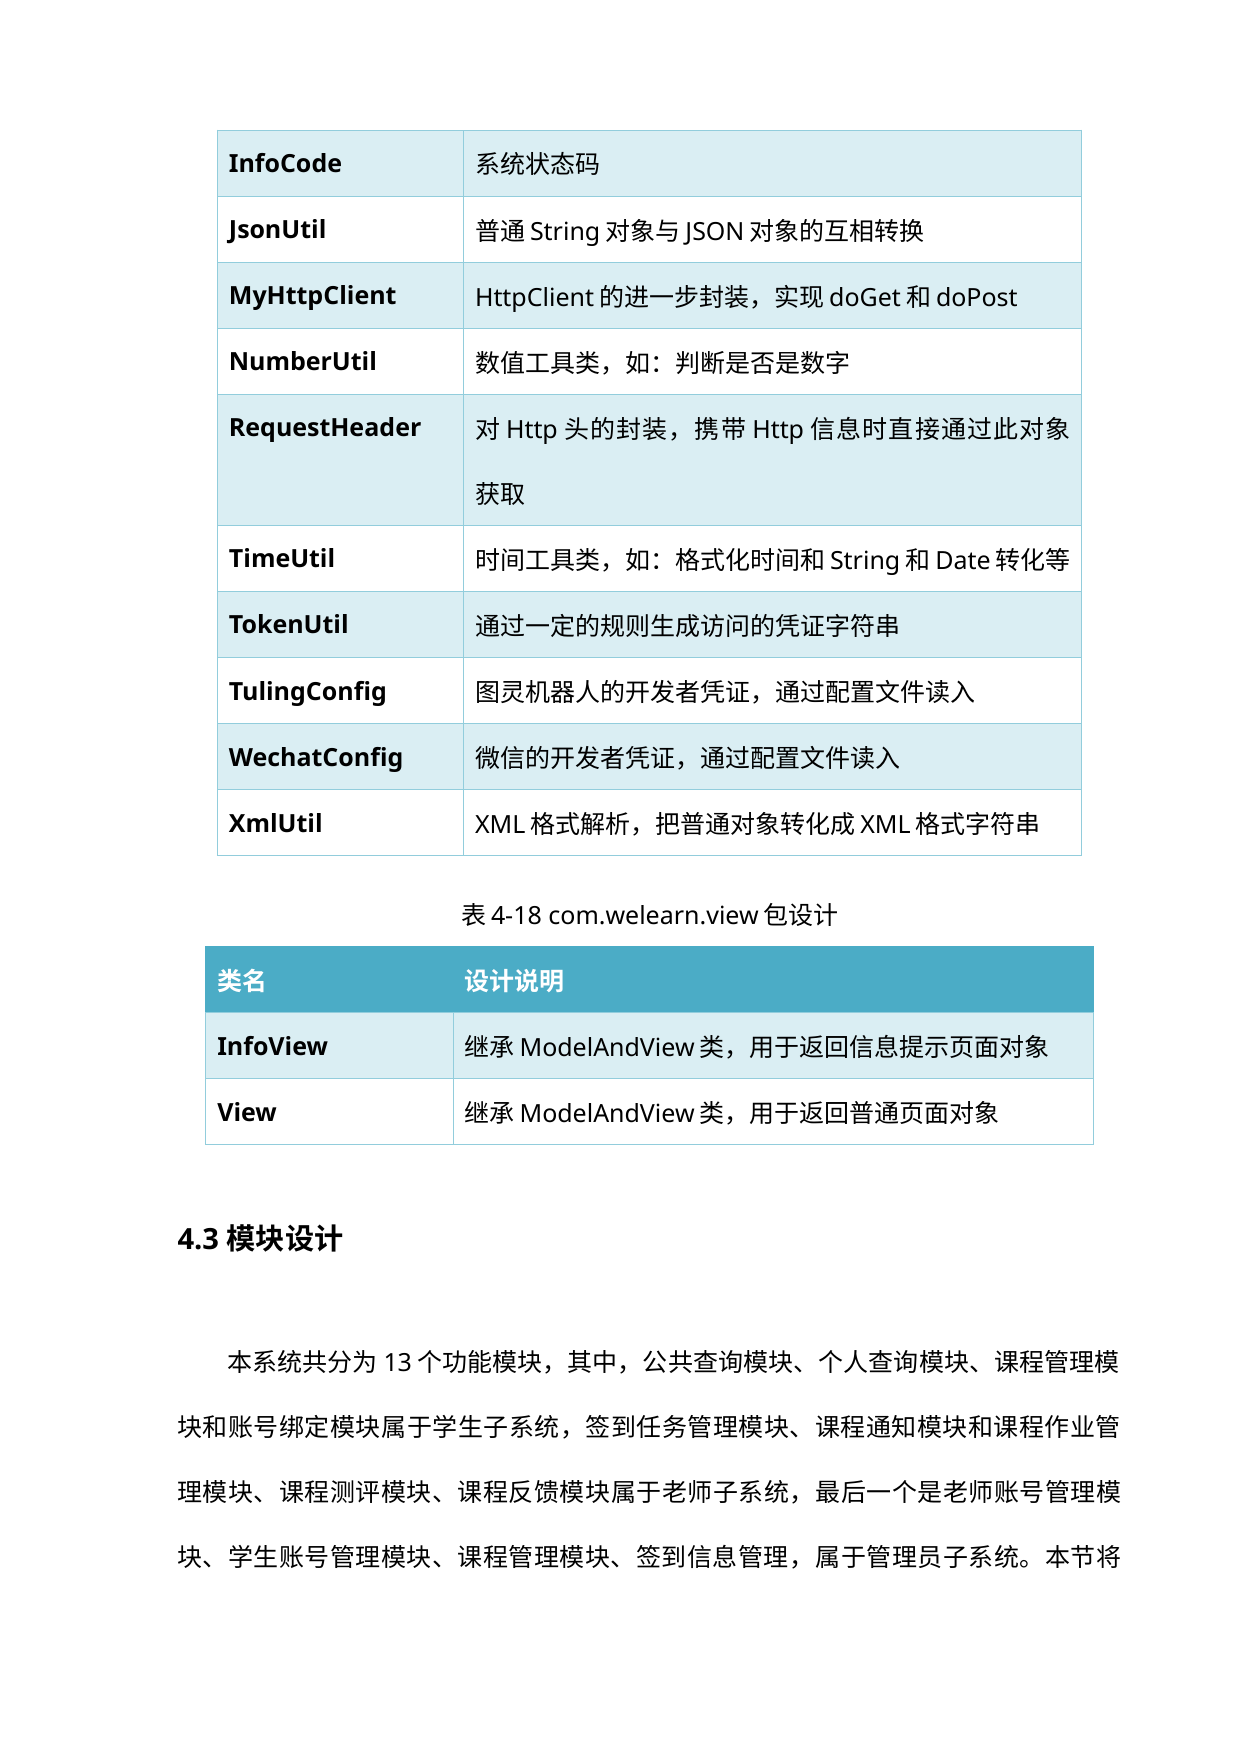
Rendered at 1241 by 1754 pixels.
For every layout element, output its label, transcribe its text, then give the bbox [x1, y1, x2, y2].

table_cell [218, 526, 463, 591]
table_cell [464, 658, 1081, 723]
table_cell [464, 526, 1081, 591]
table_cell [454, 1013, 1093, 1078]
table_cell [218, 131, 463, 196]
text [177, 1328, 1122, 1588]
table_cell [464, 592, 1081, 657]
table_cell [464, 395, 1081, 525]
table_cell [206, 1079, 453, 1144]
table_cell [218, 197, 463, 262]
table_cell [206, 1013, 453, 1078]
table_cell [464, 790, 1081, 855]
text 表4-18 com.welearn.view包设计 [177, 881, 1122, 946]
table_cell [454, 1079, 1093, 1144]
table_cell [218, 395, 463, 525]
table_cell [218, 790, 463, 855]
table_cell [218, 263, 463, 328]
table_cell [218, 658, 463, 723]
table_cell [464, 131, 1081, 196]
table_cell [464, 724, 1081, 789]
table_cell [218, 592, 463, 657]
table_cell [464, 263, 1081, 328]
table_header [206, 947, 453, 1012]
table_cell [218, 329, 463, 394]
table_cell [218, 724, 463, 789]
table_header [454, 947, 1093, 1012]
subtitle 4.3 模块设计 [177, 1205, 1122, 1270]
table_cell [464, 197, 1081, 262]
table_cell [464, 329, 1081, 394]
